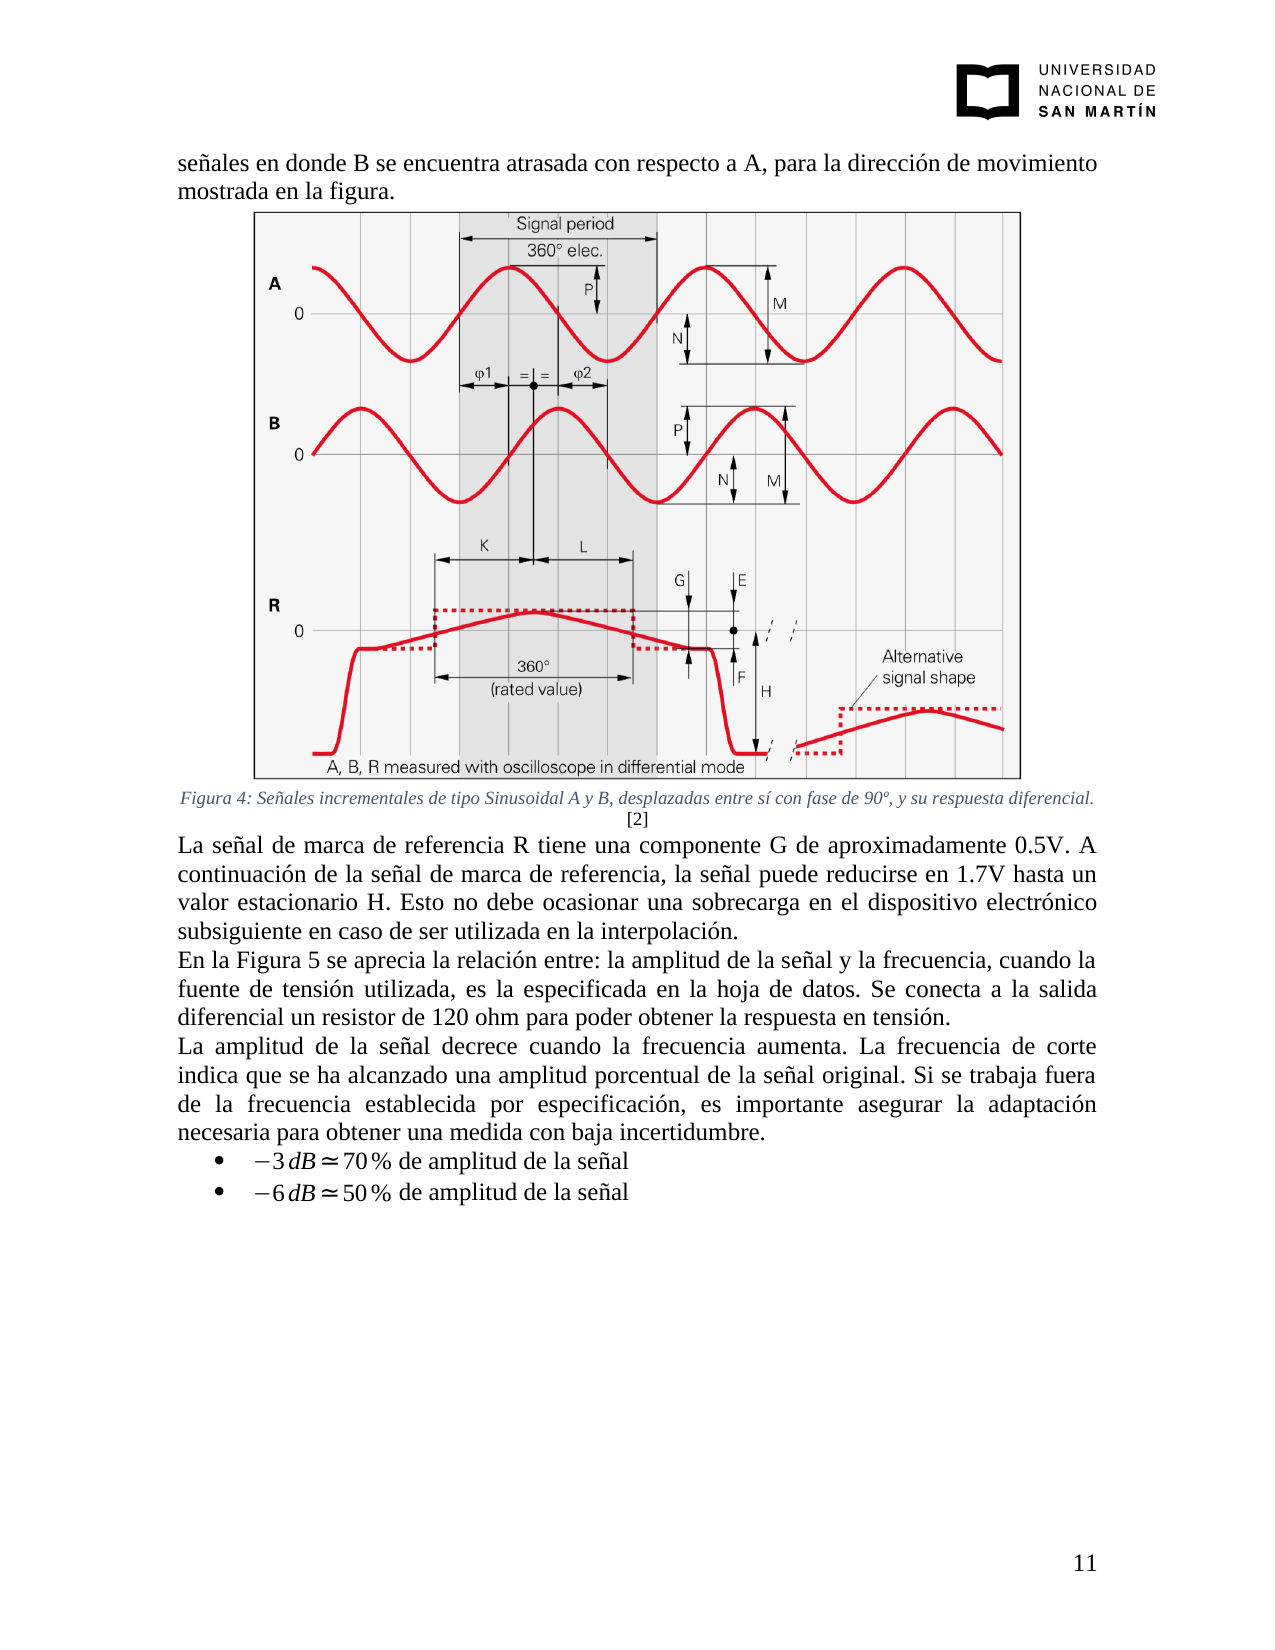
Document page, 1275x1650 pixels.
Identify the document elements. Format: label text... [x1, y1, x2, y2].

list de amplitud de la señal [215, 1146, 1098, 1177]
picture [248, 205, 1027, 787]
text Figura 4: Señales incrementales de tipo Sinusoidal A y B, desplazadas entre sí con fase de 90º, y su respuesta diferencial. [177, 787, 1098, 830]
picture [945, 55, 1165, 128]
list de amplitud de la señal [215, 1177, 1098, 1209]
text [177, 148, 1098, 205]
text La señal de marca de referencia R tiene una componente G de aproximadamente 0.5V. A continuación de la señal de marca de referencia, la señal puede reducirse en 1.7V hasta un valor estacionario H. Esto no debe ocasionar una sobrecarga en el dispositivo electrónico subsiguiente en caso de ser utilizada en la interpolación. [177, 830, 1098, 945]
text En la Figura 5 se aprecia la relación entre: la amplitud de la señal y la frecuencia, cuando la fuente de tensión utilizada, es la especificada en la hoja de datos. Se conecta a la salida diferencial un resistor de 120 ohm para poder obtener la respuesta en tensión. [177, 945, 1098, 1031]
text La amplitud de la señal decrece cuando la frecuencia aumenta. La frecuencia de corte indica que se ha alcanzado una amplitud porcentual de la señal original. Si se trabaja fuera de la frecuencia establecida por especificación, es importante asegurar la adaptación necesaria para obtener una medida con baja incertidumbre. [177, 1031, 1098, 1146]
